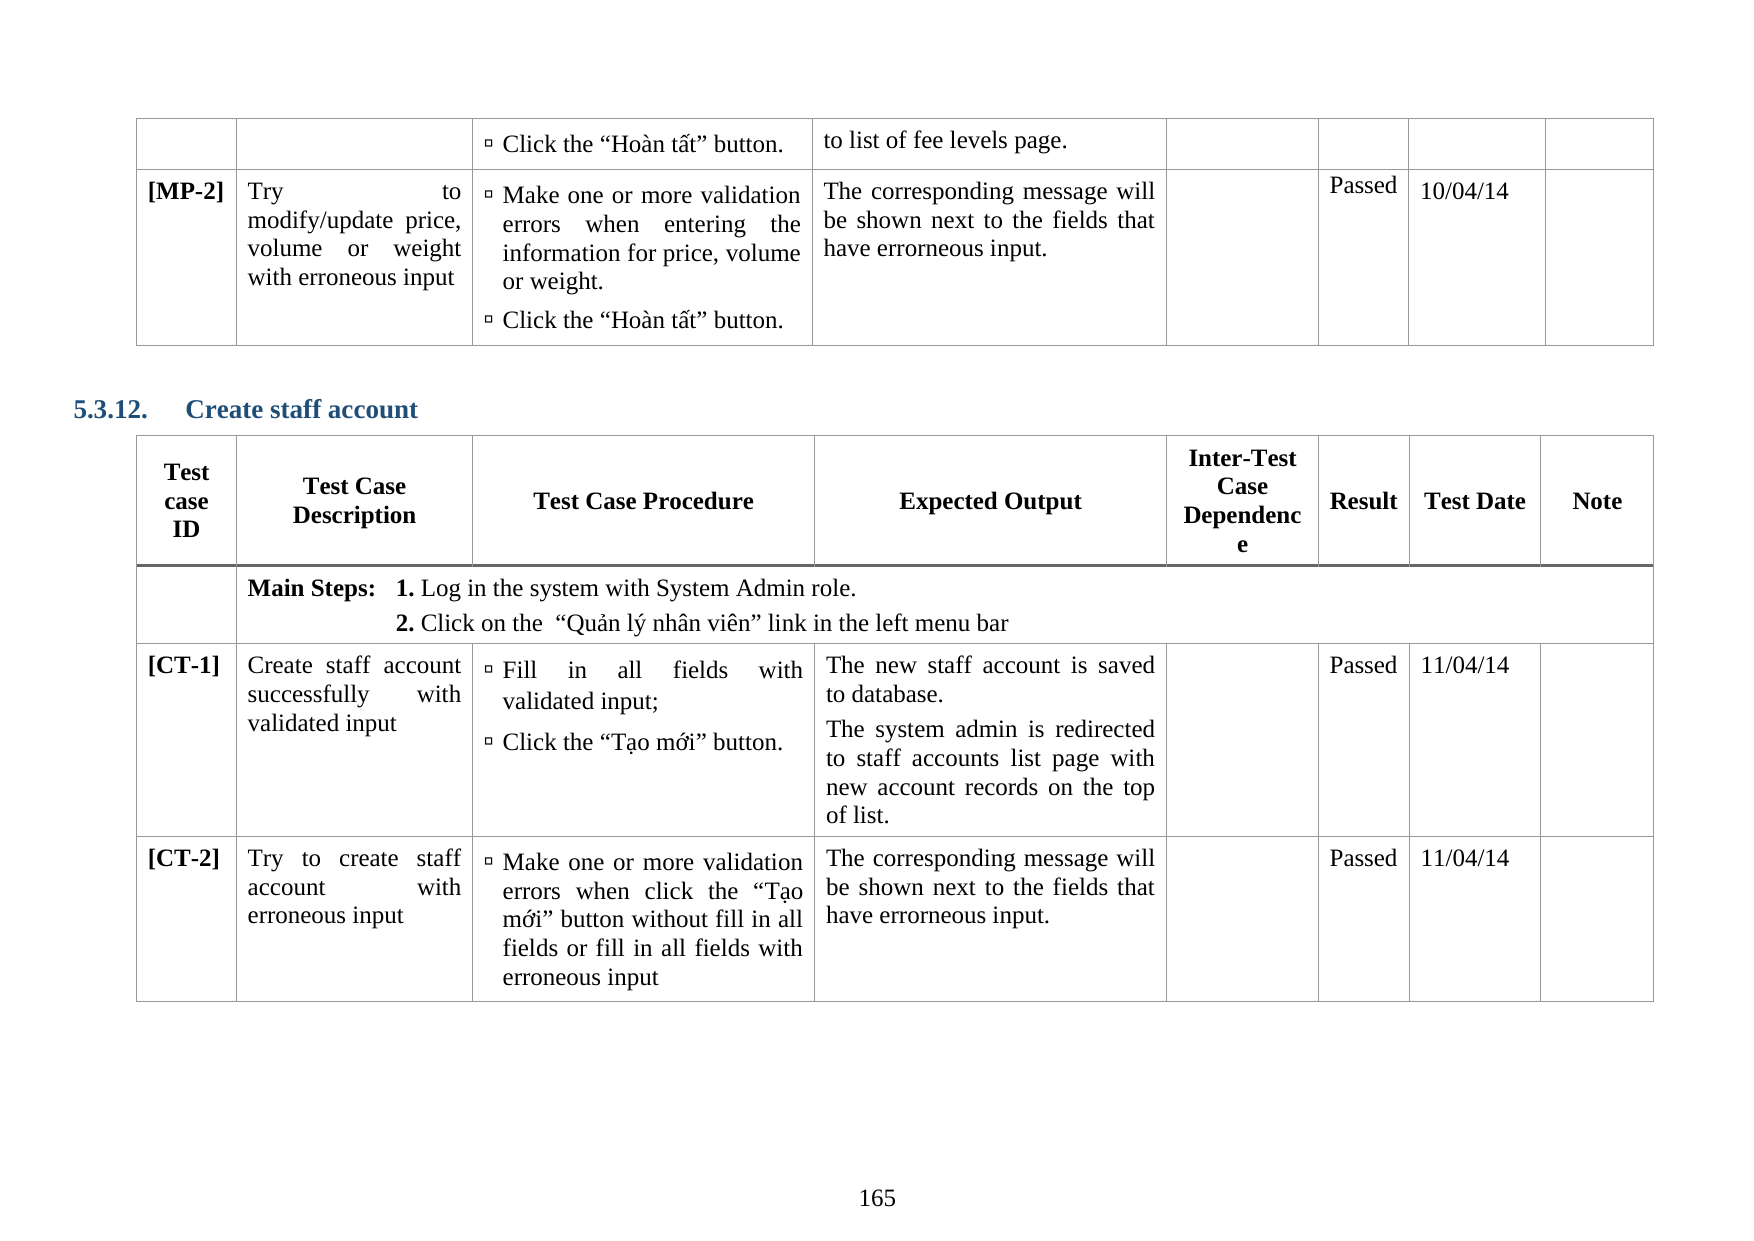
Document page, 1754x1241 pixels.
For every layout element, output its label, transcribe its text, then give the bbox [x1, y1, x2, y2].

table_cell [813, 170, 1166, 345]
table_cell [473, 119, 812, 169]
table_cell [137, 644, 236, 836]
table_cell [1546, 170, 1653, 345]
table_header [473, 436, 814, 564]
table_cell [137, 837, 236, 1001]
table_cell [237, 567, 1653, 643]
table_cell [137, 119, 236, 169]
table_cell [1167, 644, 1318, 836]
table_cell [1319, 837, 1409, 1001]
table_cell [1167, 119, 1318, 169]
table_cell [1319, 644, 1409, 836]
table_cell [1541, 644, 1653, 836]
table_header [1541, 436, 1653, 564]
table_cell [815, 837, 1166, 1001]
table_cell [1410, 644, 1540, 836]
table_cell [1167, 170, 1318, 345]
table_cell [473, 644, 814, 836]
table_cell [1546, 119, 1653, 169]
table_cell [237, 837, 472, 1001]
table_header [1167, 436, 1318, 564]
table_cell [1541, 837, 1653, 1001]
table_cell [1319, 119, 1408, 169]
subtitle Create staff account [148, 393, 1606, 425]
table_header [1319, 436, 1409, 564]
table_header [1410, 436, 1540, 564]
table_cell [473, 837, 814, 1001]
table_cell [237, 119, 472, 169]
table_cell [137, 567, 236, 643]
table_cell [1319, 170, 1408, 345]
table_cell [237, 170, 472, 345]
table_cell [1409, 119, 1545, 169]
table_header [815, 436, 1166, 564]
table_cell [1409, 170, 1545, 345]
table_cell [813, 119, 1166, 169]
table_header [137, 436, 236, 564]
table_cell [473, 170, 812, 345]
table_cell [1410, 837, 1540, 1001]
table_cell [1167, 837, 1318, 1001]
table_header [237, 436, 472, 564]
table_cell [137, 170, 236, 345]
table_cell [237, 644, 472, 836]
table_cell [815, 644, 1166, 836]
